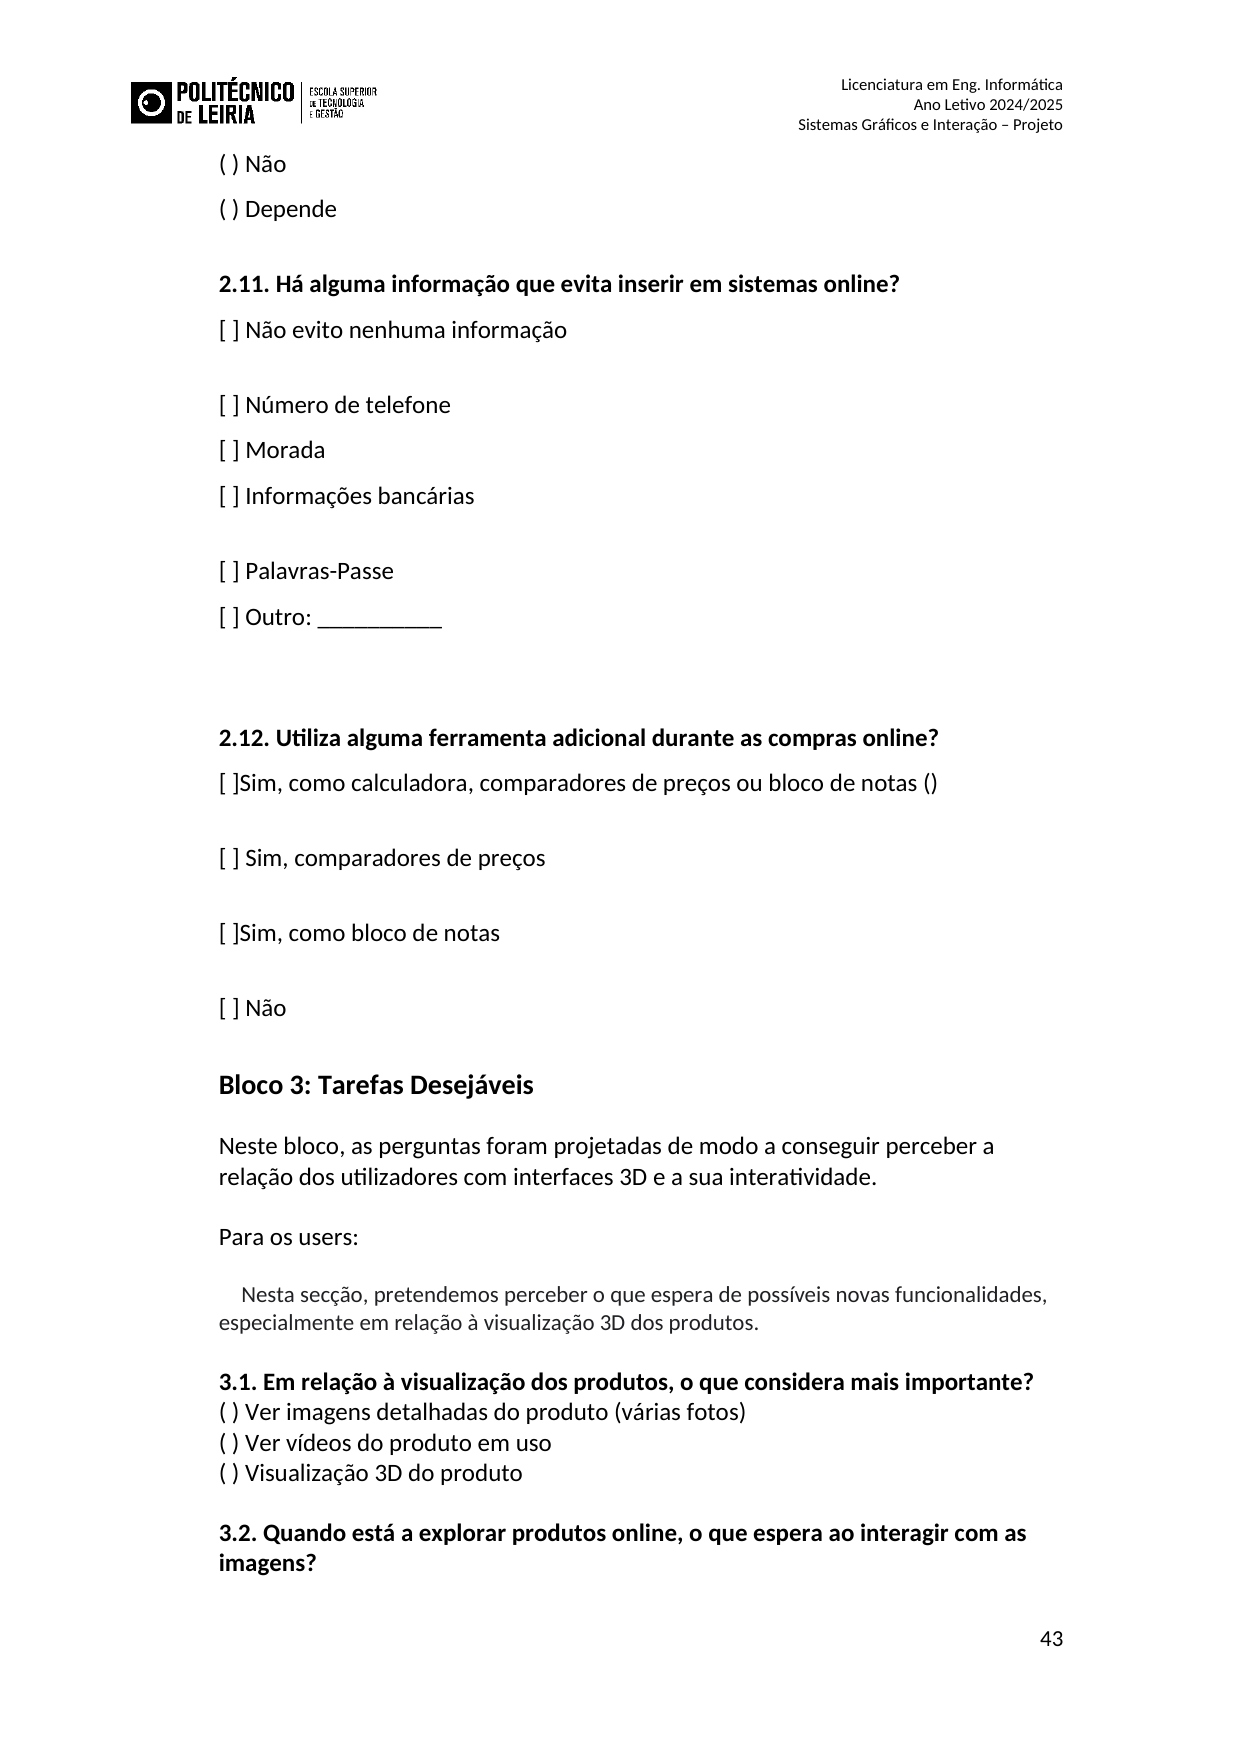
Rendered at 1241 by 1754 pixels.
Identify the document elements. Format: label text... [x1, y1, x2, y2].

text 2.11. Há alguma informação que evita inserir em sistemas online? [ ] Não evito nenhuma informação [218, 268, 1063, 344]
text Para os users: [218, 1221, 1063, 1251]
text [ ] Sim, comparadores de preços [218, 842, 1063, 873]
text 2.12. Utiliza alguma ferramenta adicional durante as compras online? [ ]Sim, como calculadora, comparadores de preços ou bloco de notas () [218, 676, 1063, 798]
text [ ]Sim, como bloco de notas [218, 917, 1063, 948]
text Neste bloco, as perguntas foram projetadas de modo a conseguir perceber a relação dos utilizadores com interfaces 3D e a sua interatividade. [218, 1131, 1063, 1192]
text [ ] Número de telefone [ ] Morada [ ] Informações bancárias [218, 389, 1063, 511]
text [ ] Palavras-Passe [ ] Outro: __________ [218, 555, 1063, 632]
text Bloco 3: Tarefas Desejáveis [218, 1067, 1063, 1101]
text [218, 148, 1063, 224]
text 3.1. Em relação à visualização dos produtos, o que considera mais importante? ( ) Ver imagens detalhadas do produto (várias fotos) ( ) Ver vídeos do produto em uso ( ) Visualização 3D do produto [218, 1366, 1063, 1488]
text [ ] Não [218, 992, 1063, 1023]
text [218, 1517, 1063, 1578]
text Nesta secção, pretendemos perceber o que espera de possíveis novas funcionalidades, especialmente em relação à visualização 3D dos produtos. [218, 1280, 1063, 1336]
